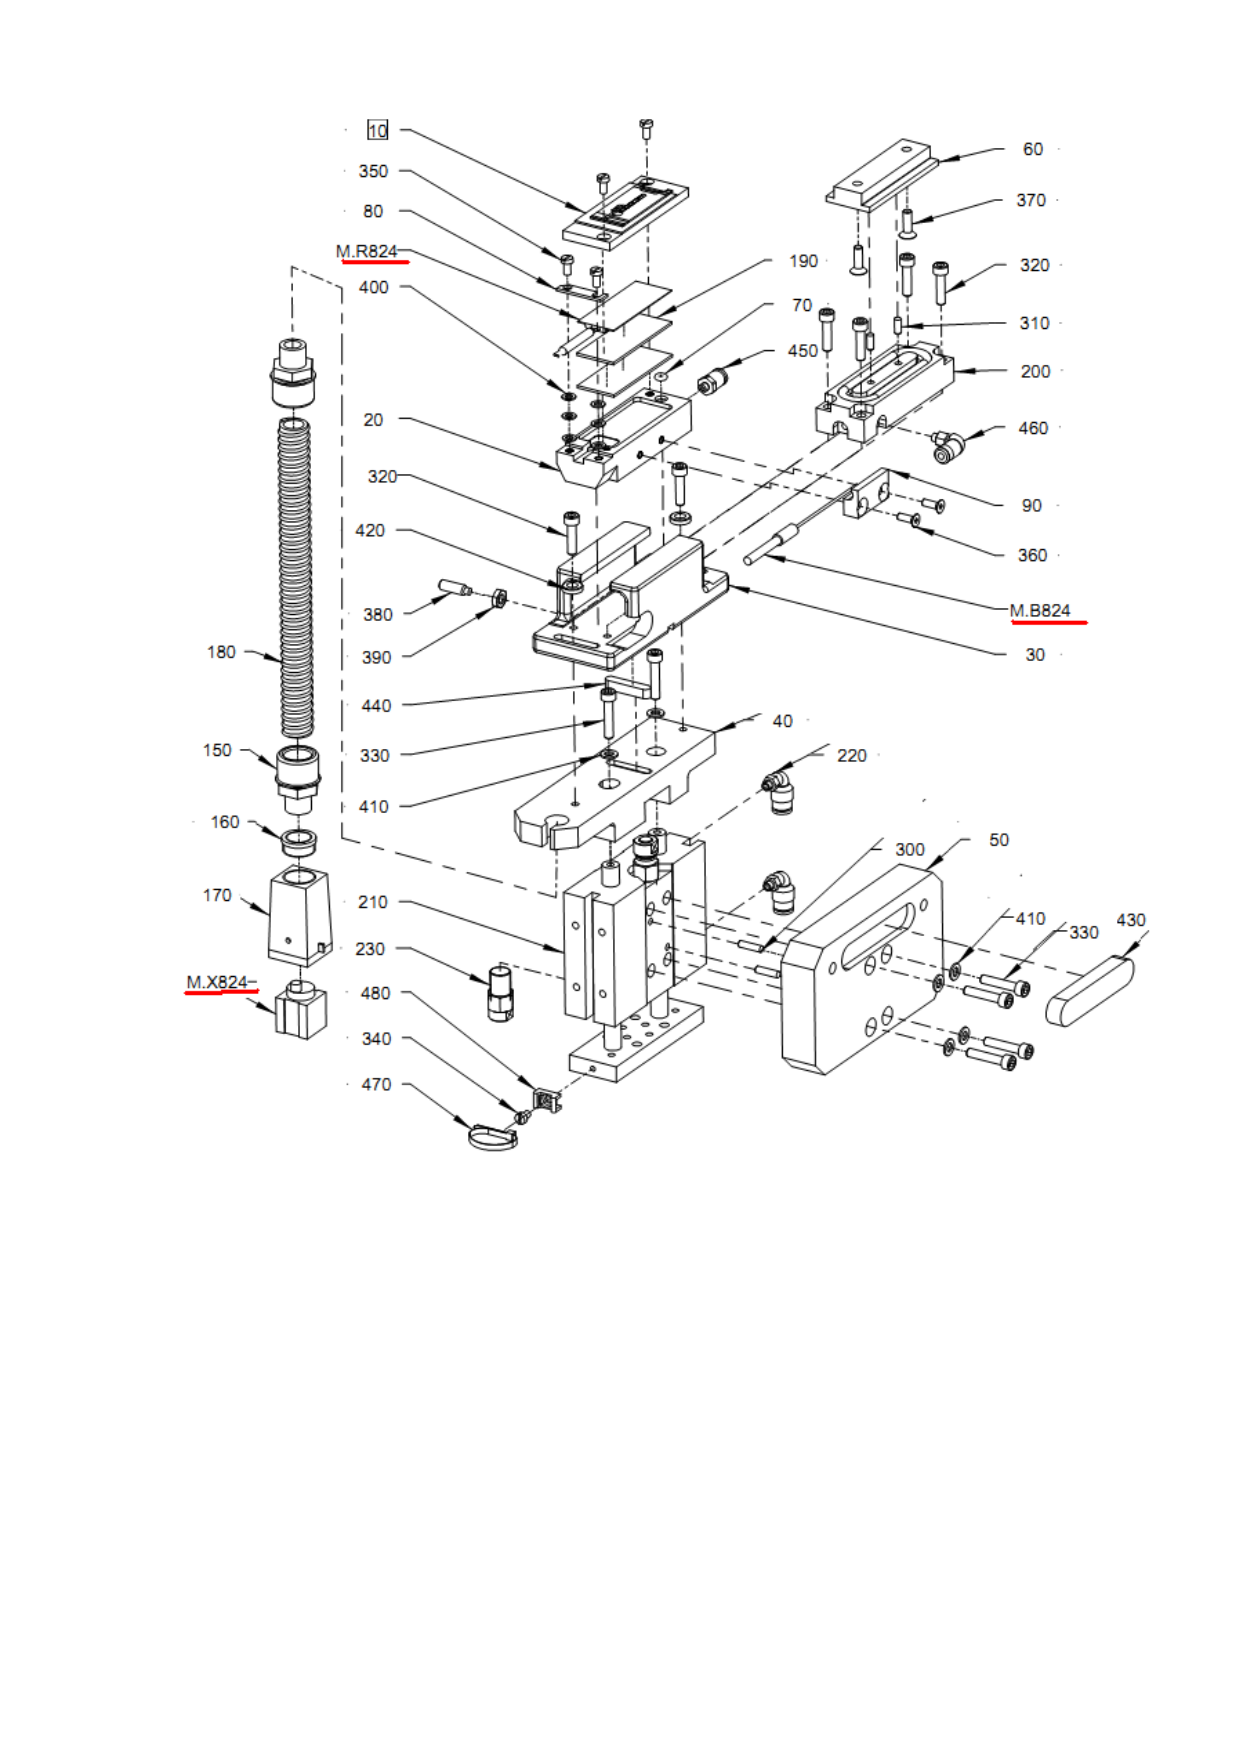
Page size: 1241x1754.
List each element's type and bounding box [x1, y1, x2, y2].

picture [177, 118, 1152, 1157]
